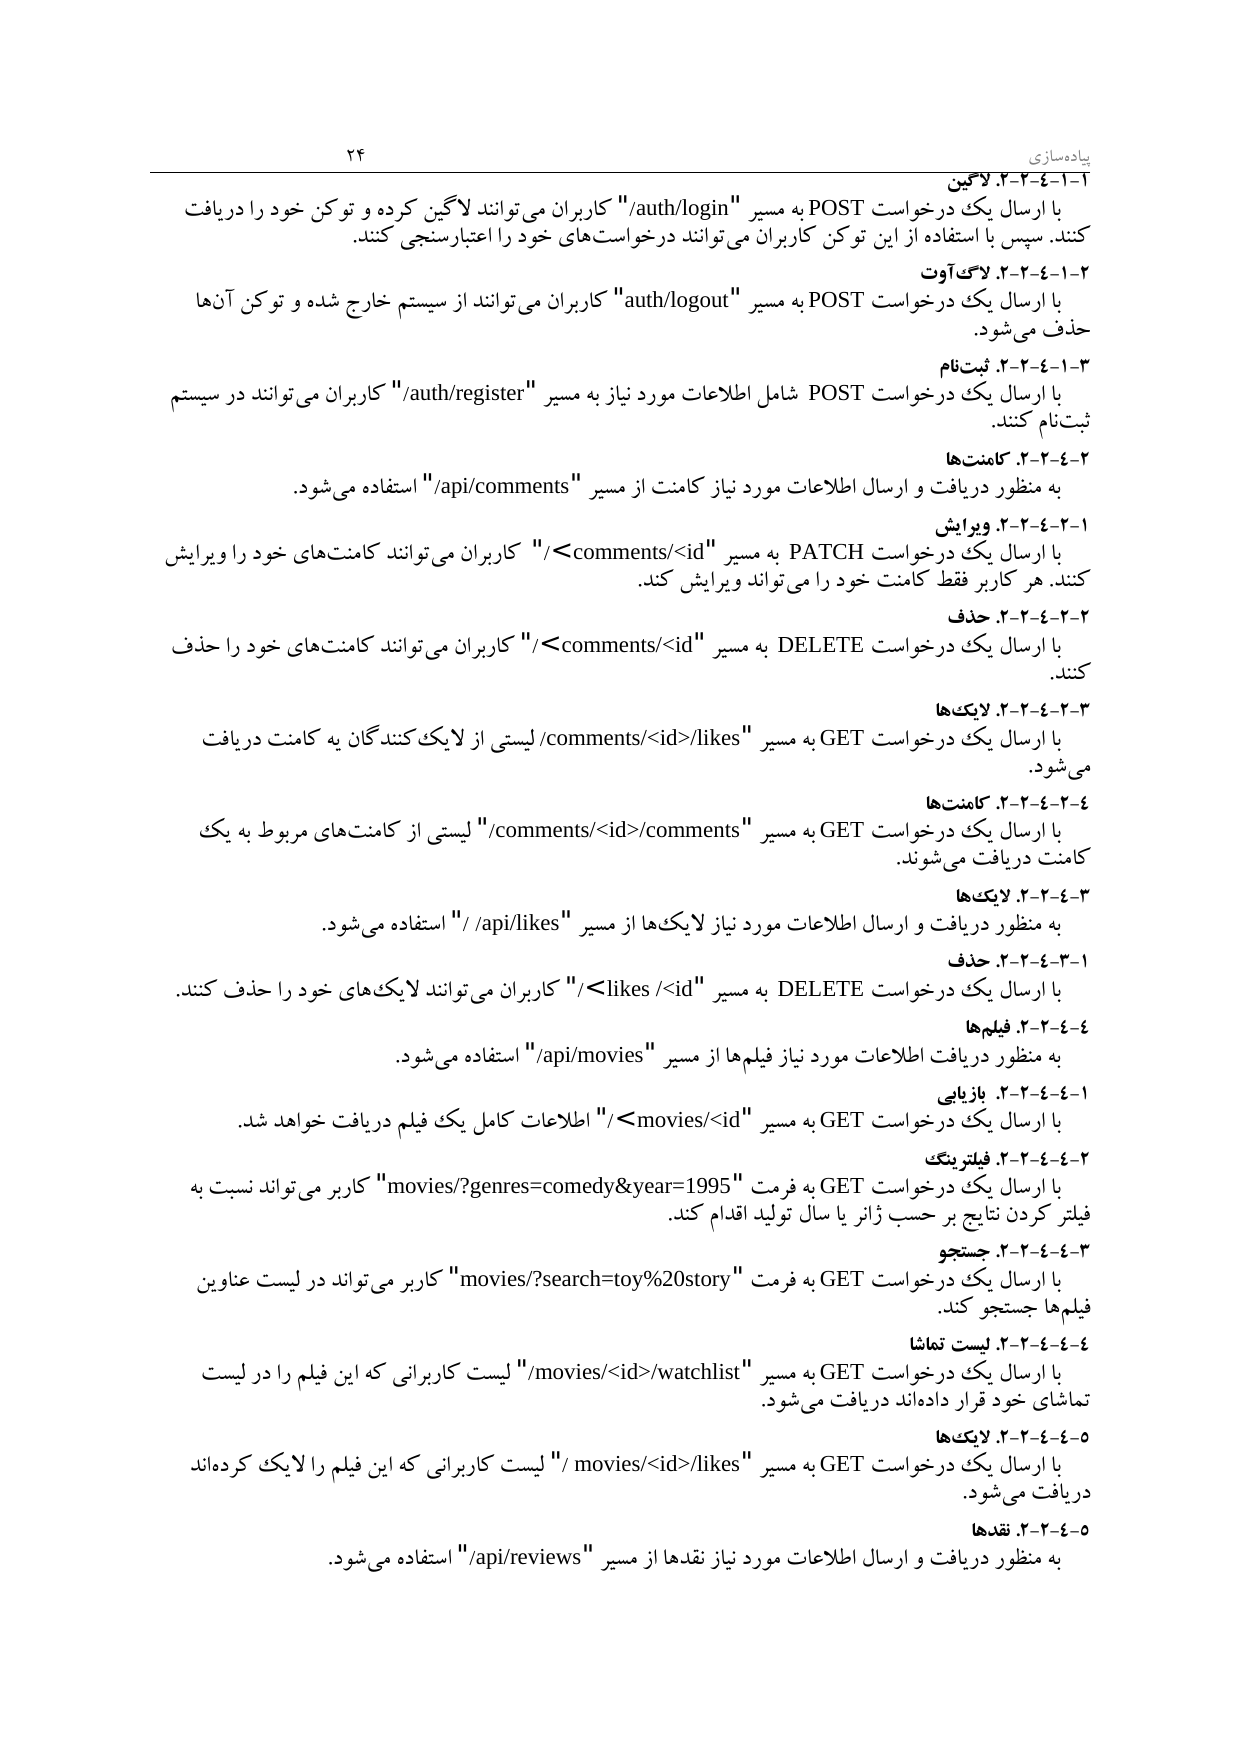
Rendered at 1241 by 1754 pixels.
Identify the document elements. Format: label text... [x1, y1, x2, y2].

text با ارسال یک درخواست GET به مسیر "movies/<id>/likes /" لیست کاربرانی که این فیلم را لایک کرده‌اند دریافت می‌شود. [150, 1451, 1090, 1510]
text ۲-۲-۴-۱-۲. لاگ‌آوت [150, 266, 1090, 287]
text ۲-۲-۴-۳-۱. حذف [150, 954, 1090, 975]
text با ارسال یک درخواست GET به مسیر "movies/<id>/" اطلاعات کامل یک فیلم دریافت خواهد شد. [150, 1106, 1090, 1139]
text به منظور دریافت اطلاعات مورد نیاز فیلم‌ها از مسیر "api/movies/" استفاده می‌شود. [150, 1041, 1090, 1073]
text به منظور دریافت و ارسال اطلاعات مورد نیاز نقدها از مسیر "api/reviews/" استفاده می‌شود. [150, 1543, 1090, 1576]
text ۲-۲-۴-۴-۵. لایک‌ها [150, 1430, 1090, 1451]
text ۲-۲-۴-۴. فیلم‌ها [150, 1020, 1090, 1041]
text ۲-۲-۴-۲-۲. حذف [150, 610, 1090, 631]
text با ارسال یک درخواست GET به فرمت "movies/?genres=comedy&year=1995" کاربر می‌تواند نسبت به فیلتر کردن نتایج بر حسب ژانر یا سال تولید اقدام کند. [150, 1172, 1090, 1232]
text با ارسال یک درخواست POST شامل اطلاعات مورد نیاز به مسیر "auth/register/" کاربران می‌توانند در سیستم ثبت‌نام کنند. [150, 379, 1090, 439]
text به منظور دریافت و ارسال اطلاعات مورد نیاز لایک‌ها از مسیر "api/likes/ /" استفاده می‌شود. [150, 909, 1090, 942]
text ۲-۲-۴-۲-۱. ویرایش [150, 517, 1090, 538]
text ۲-۲-۴-۴-۴. لیست تماشا [150, 1337, 1090, 1358]
text ۲-۲-۴-۲-۴. کامنت‌ها [150, 796, 1090, 816]
text ۲-۲-۴-۳. لایک‌ها [150, 888, 1090, 909]
text ۲-۲-۴-۲. کامنت‌ها [150, 451, 1090, 472]
text با ارسال یک درخواست GET به مسیر "movies/<id>/watchlist/" لیست کاربرانی که این فیلم را در لیست تماشای خود قرار داده‌اند دریافت می‌شود. [150, 1358, 1090, 1417]
text با ارسال یک درخواست POST به مسیر "auth/login/" کاربران می‌توانند لاگین کرده و توکن خود را دریافت کنند. سپس با استفاده از این توکن کاربران می‌توانند درخواست‌های خود را اعتبارسنجی کنند. [150, 194, 1090, 253]
text با ارسال یک درخواست DELETE به مسیر "comments/<id>/" کاربران می‌توانند کامنت‌های خود را حذف کنند. [150, 631, 1090, 690]
text با ارسال یک درخواست DELETE به مسیر "likes /<id>/" کاربران می‌توانند لایک‌های خود را حذف کنند. [150, 975, 1090, 1007]
text با ارسال یک درخواست GET به مسیر "comments/<id>/likes/ لیستی از لایک‌کنندگان یه کامنت دریافت می‌شود. [150, 723, 1090, 783]
text ۲-۲-۴-۱-۳. ثبت‌نام [150, 358, 1090, 379]
text ۲-۲-۴-۴-۳. جستجو [150, 1244, 1090, 1265]
text با ارسال یک درخواست PATCH به مسیر "comments/<id>/" کاربران می‌توانند کامنت‌های خود را ویرایش کنند. هر کاربر فقط کامنت خود را می‌تواند ویرایش کند. [150, 538, 1090, 597]
text به منظور دریافت و ارسال اطلاعات مورد نیاز کامنت از مسیر "api/comments/" استفاده می‌شود. [150, 472, 1090, 504]
text با ارسال یک درخواست GET به فرمت "movies/?search=toy%20story" کاربر می‌تواند در لیست عناوین فیلم‌ها جستجو کند. [150, 1265, 1090, 1324]
text با ارسال یک درخواست POST به مسیر "auth/logout" کاربران می‌توانند از سیستم خارج شده و توکن آن‌ها حذف می‌شود. [150, 287, 1090, 346]
text ۲-۲-۴-۲-۳. لایک‌ها [150, 703, 1090, 723]
text ۲-۲-۴-۴-۱. بازیابی [150, 1086, 1090, 1106]
text ۲-۲-۴-۴-۲. فیلترینگ [150, 1151, 1090, 1172]
text ۲-۲-۴-۱-۱. لاگین [150, 173, 1090, 194]
text با ارسال یک درخواست GET به مسیر "comments/<id>/comments/" لیستی از کامنت‌های مربوط به یک کامنت دریافت می‌شوند. [150, 816, 1090, 876]
text ۲-۲-۴-۵. نقدها [150, 1522, 1090, 1543]
